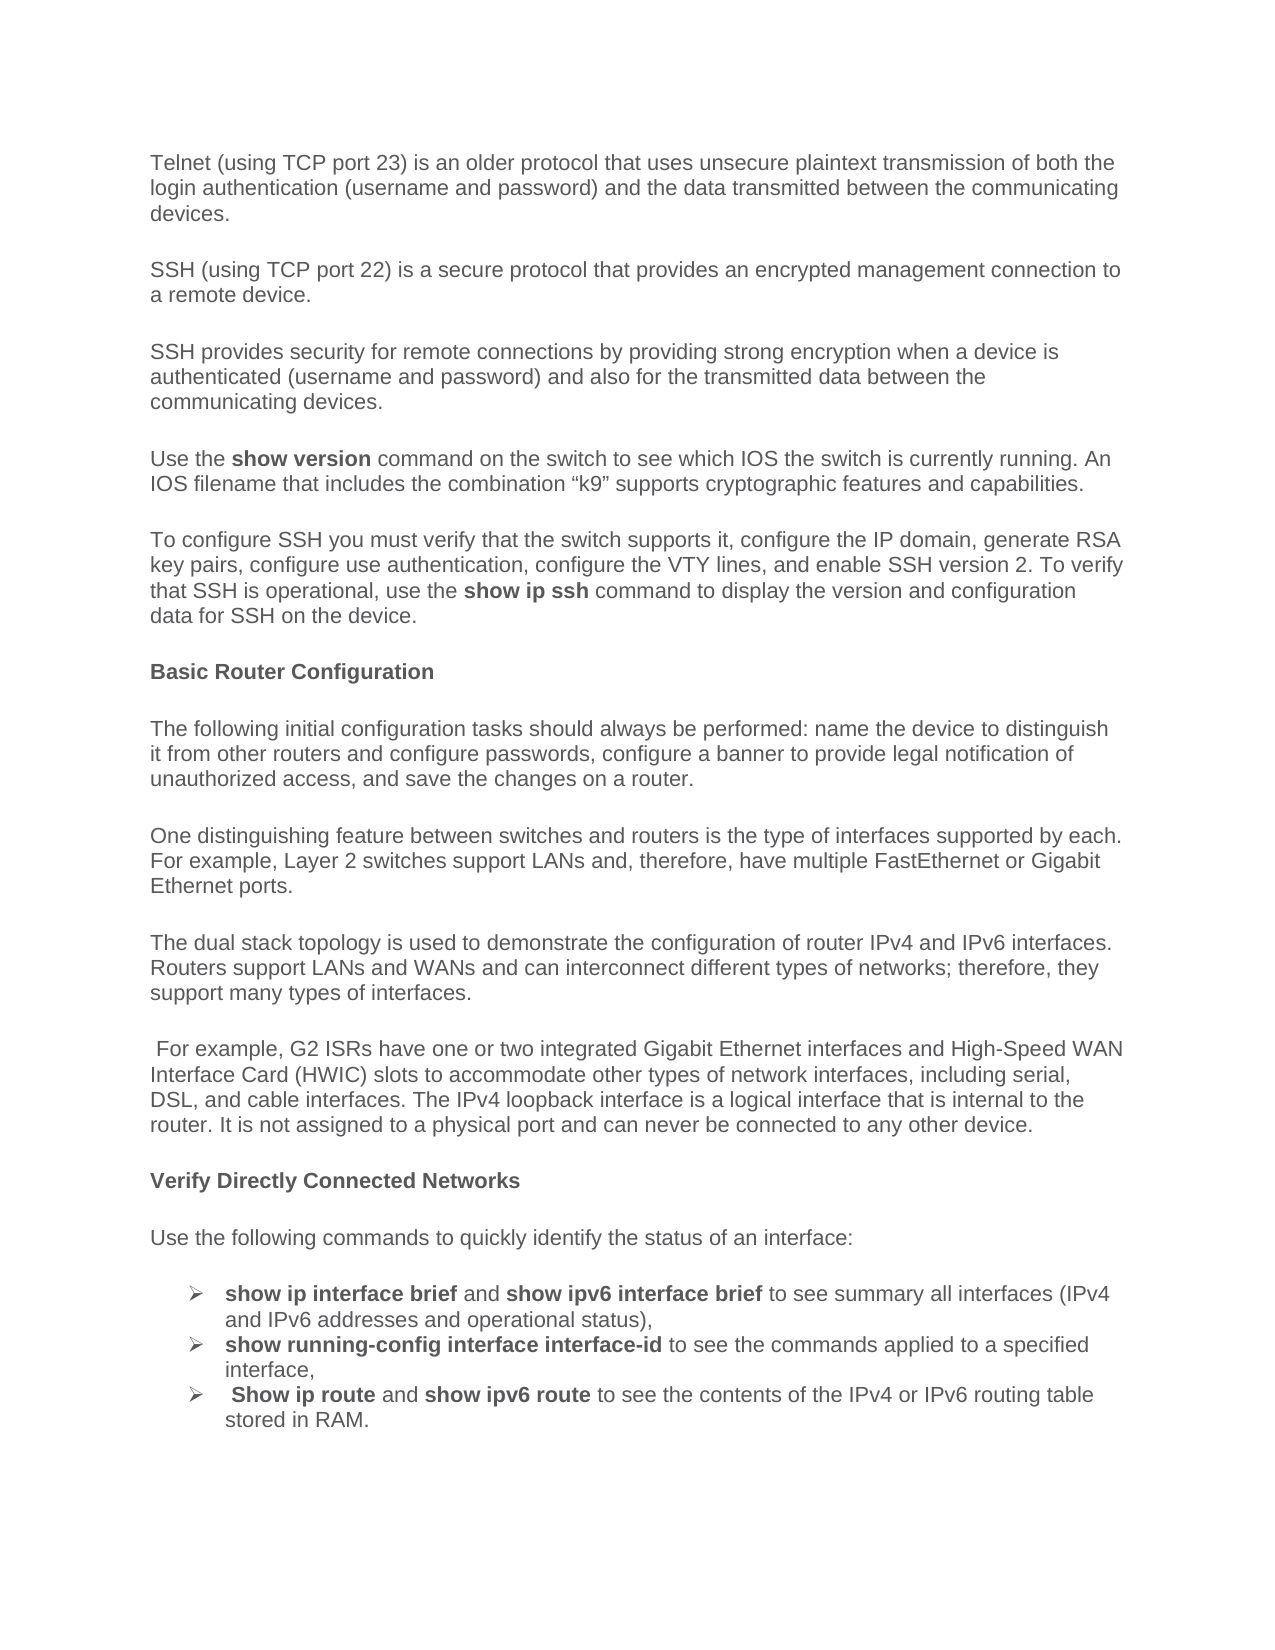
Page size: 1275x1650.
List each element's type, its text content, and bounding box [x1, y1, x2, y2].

list show running-config interface interface-id to see the commands applied to a specified interface, [187, 1332, 1125, 1382]
list show ip interface brief and show ipv6 interface brief to see summary all interfaces (IPv4 and IPv6 addresses and operational status), [187, 1281, 1125, 1332]
text For example, G2 ISRs have one or two integrated Gigabit Ethernet interfaces and High-Speed WAN Interface Card (HWIC) slots to accommodate other types of network interfaces, including serial, DSL, and cable interfaces. The IPv4 loopback interface is a logical interface that is internal to the router. It is not assigned to a physical port and can never be connected to any other device. [150, 1036, 1125, 1137]
list Show ip route and show ipv6 route to see the contents of the IPv4 or IPv6 routing table stored in RAM. [187, 1382, 1125, 1432]
text The dual stack topology is used to demonstrate the configuration of router IPv4 and IPv6 interfaces. Routers support LANs and WANs and can interconnect different types of networks; therefore, they support many types of interfaces. [150, 929, 1125, 1005]
text Telnet (using TCP port 23) is an older protocol that uses unsecure plaintext transmission of both the login authentication (username and password) and the data transmitted between the communicating devices. [150, 150, 1125, 226]
text The following initial configuration tasks should always be performed: name the device to distinguish it from other routers and configure passwords, configure a banner to provide legal notification of unauthorized access, and save the changes on a router. [150, 716, 1125, 791]
text SSH provides security for remote connections by providing strong encryption when a device is authenticated (username and password) and also for the transmitted data between the communicating devices. [150, 338, 1125, 414]
text Basic Router Configuration [150, 659, 1125, 684]
text One distinguishing feature between switches and routers is the type of interfaces supported by each. For example, Layer 2 switches support LANs and, therefore, have multiple FastEthernet or Gigabit Ethernet ports. [150, 822, 1125, 898]
text To configure SSH you must verify that the switch supports it, configure the IP domain, generate RSA key pairs, configure use authentication, configure the VTY lines, and enable SSH version 2. To verify that SSH is operational, use the show ip ssh command to display the version and configuration data for SSH on the device. [150, 527, 1125, 628]
text Use the show version command on the switch to see which IOS the switch is currently running. An IOS filename that includes the combination “k9” supports cryptographic features and capabilities. [150, 445, 1125, 496]
text SSH (using TCP port 22) is a secure protocol that provides an encrypted management connection to a remote device. [150, 257, 1125, 307]
text Use the following commands to quickly identify the status of an interface: [150, 1225, 1125, 1250]
text Verify Directly Connected Networks [150, 1168, 1125, 1193]
